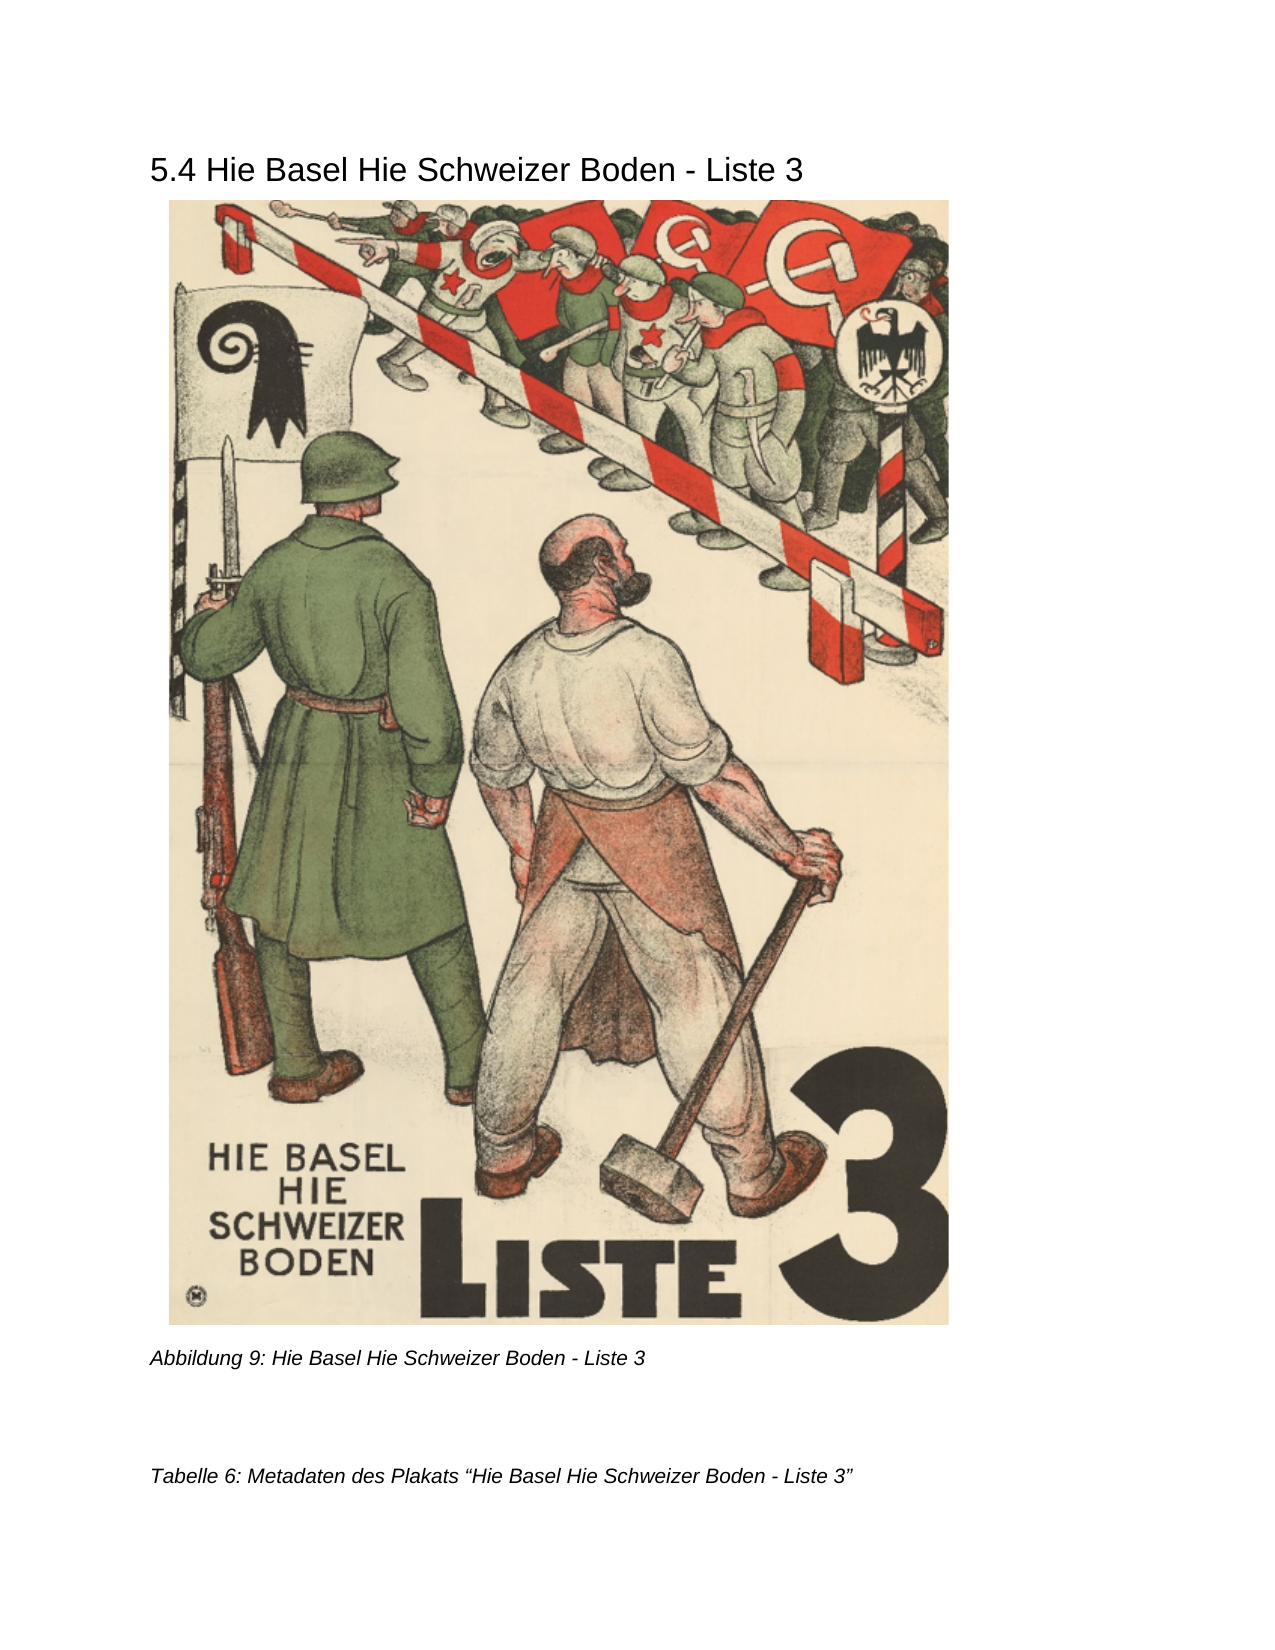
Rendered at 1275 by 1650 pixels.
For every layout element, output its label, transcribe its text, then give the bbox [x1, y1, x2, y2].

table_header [139, 1444, 1114, 1488]
table_header Abbildung 9: Hie Basel Hie Schweizer Boden - Liste 3 [139, 197, 1114, 1382]
picture [168, 200, 949, 1325]
subtitle 5.4 Hie Basel Hie Schweizer Boden - Liste 3 [150, 150, 1125, 188]
